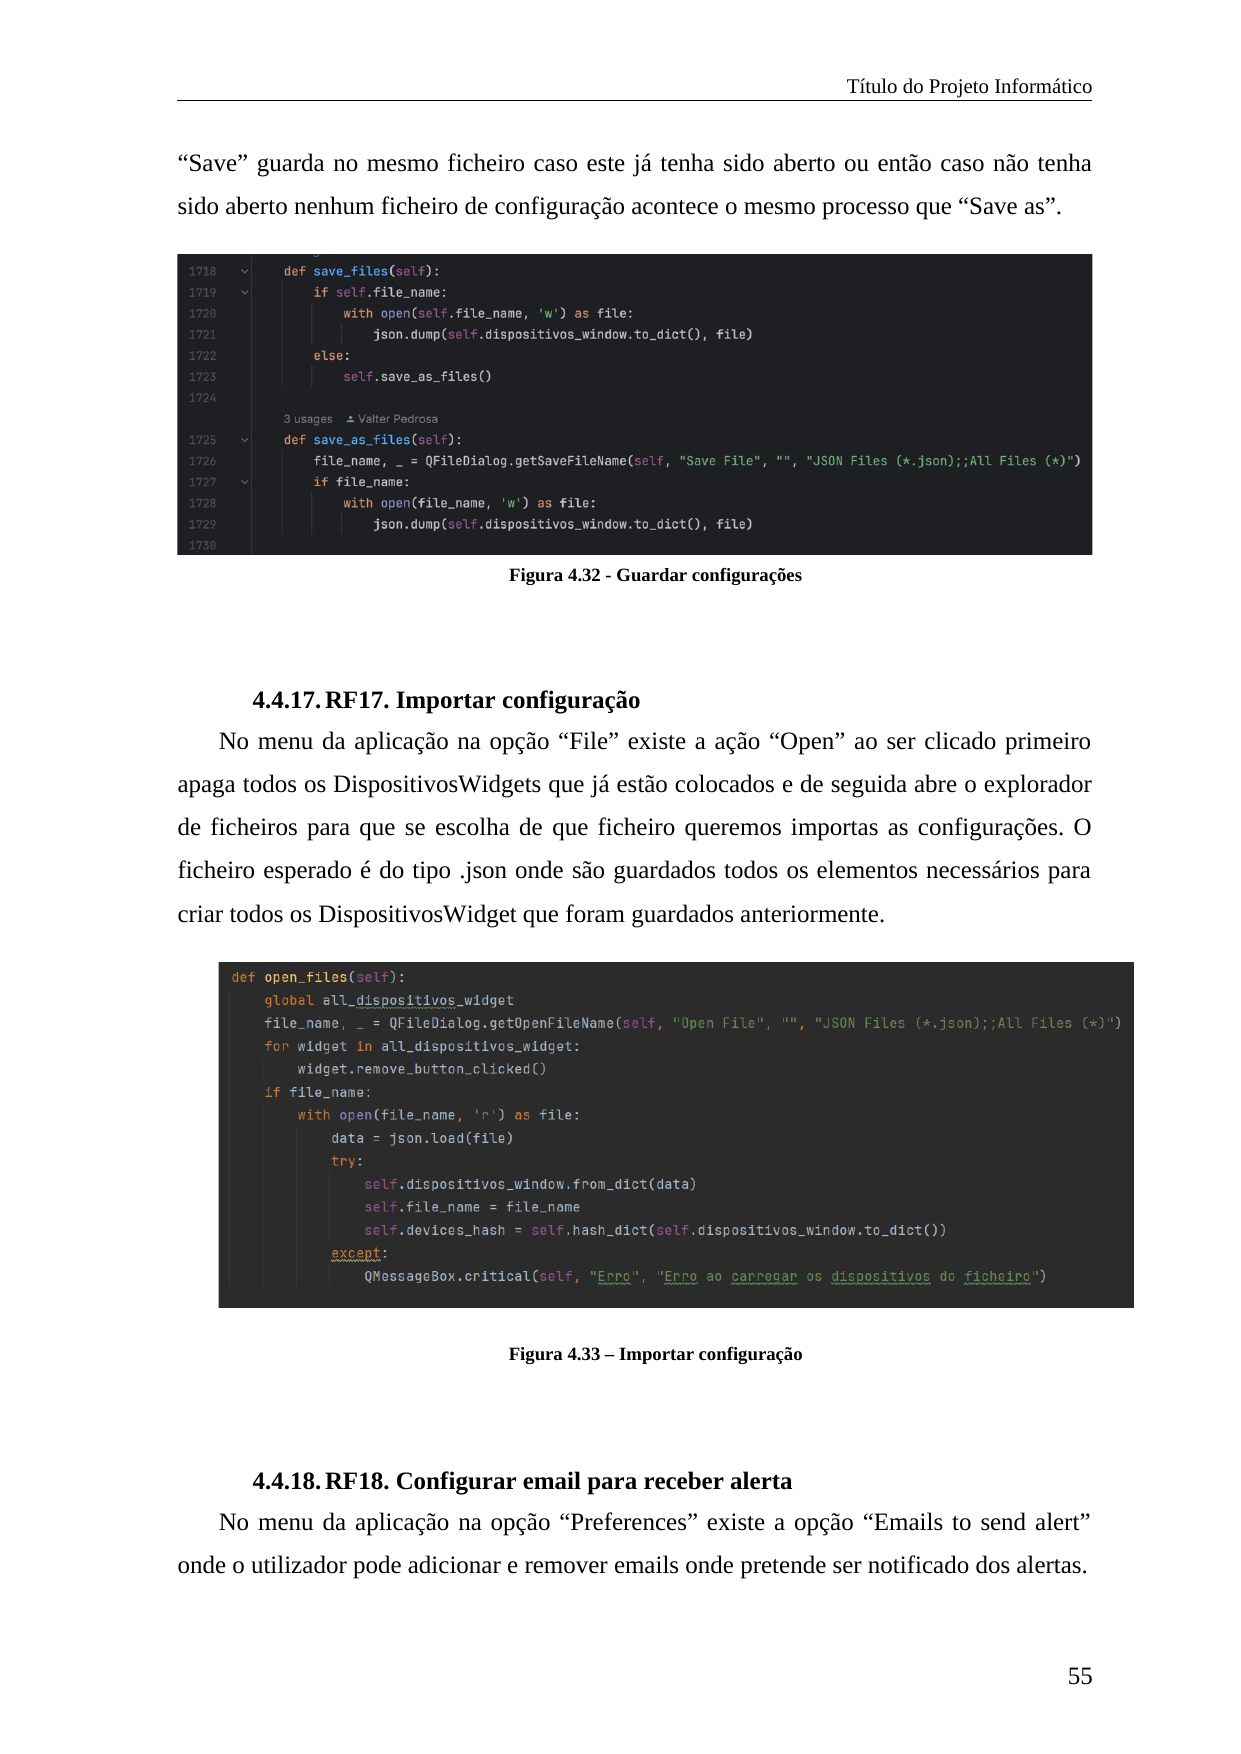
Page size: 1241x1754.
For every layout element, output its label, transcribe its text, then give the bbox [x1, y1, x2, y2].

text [177, 148, 1092, 219]
text No menu da aplicação na opção “Preferences” existe a opção “Emails to send alert” onde o utilizador pode adicionar e remover emails onde pretende ser notificado dos alertas. [177, 1507, 1092, 1579]
picture [218, 962, 1134, 1308]
text No menu da aplicação na opção “File” existe a ação “Open” ao ser clicado primeiro apaga todos os DispositivosWidgets que já estão colocados e de seguida abre o explorador de ficheiros para que se escolha de que ficheiro queremos importas as configurações. O ficheiro esperado é do tipo .json onde são guardados todos os elementos necessários para criar todos os DispositivosWidget que foram guardados anteriormente. [177, 726, 1092, 927]
picture [177, 254, 1093, 555]
subtitle RF18. Configurar email para receber alerta [252, 1466, 1092, 1494]
subtitle RF17. Importar configuração [252, 685, 1092, 714]
